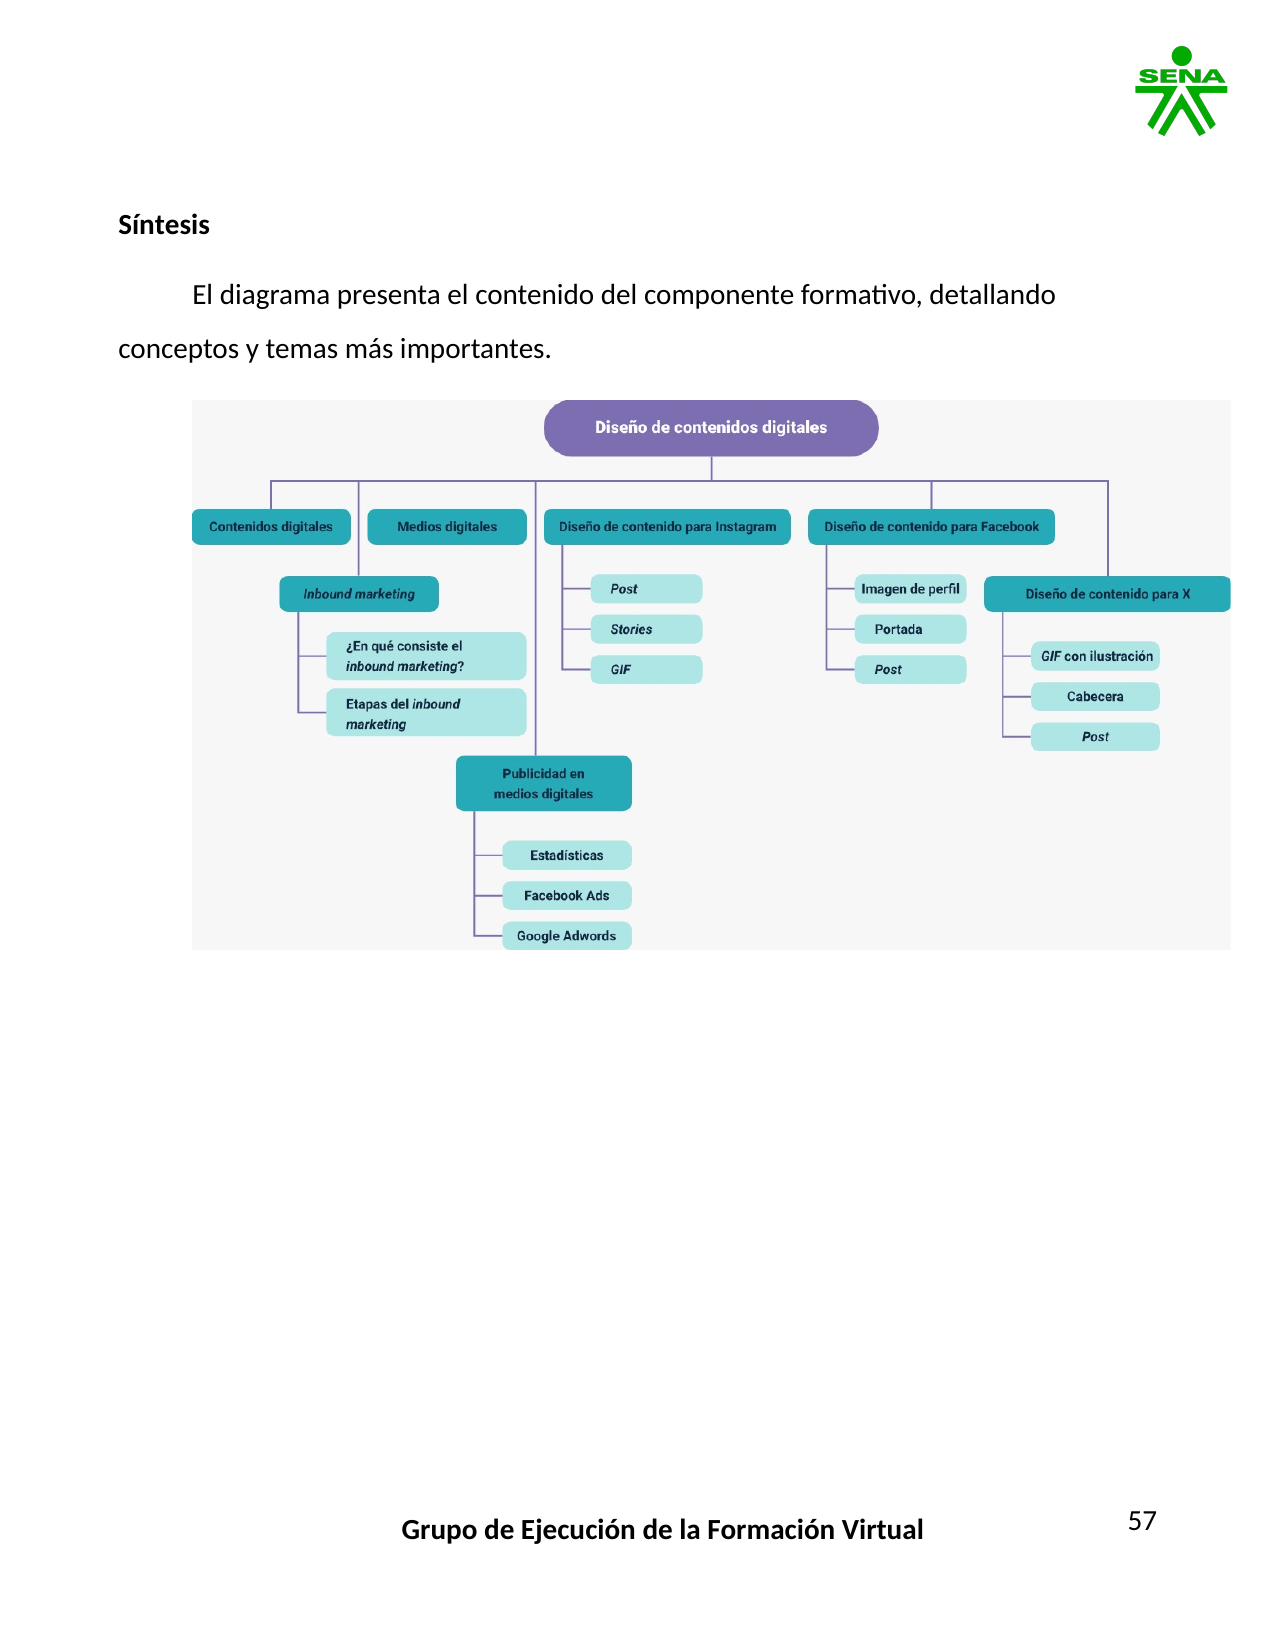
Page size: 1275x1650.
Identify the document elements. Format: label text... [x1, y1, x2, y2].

picture [192, 400, 1231, 950]
text Síntesis [118, 206, 1157, 242]
picture [1135, 46, 1228, 136]
text El diagrama presenta el contenido del componente formativo, detallando conceptos y temas más importantes. [118, 276, 1157, 366]
